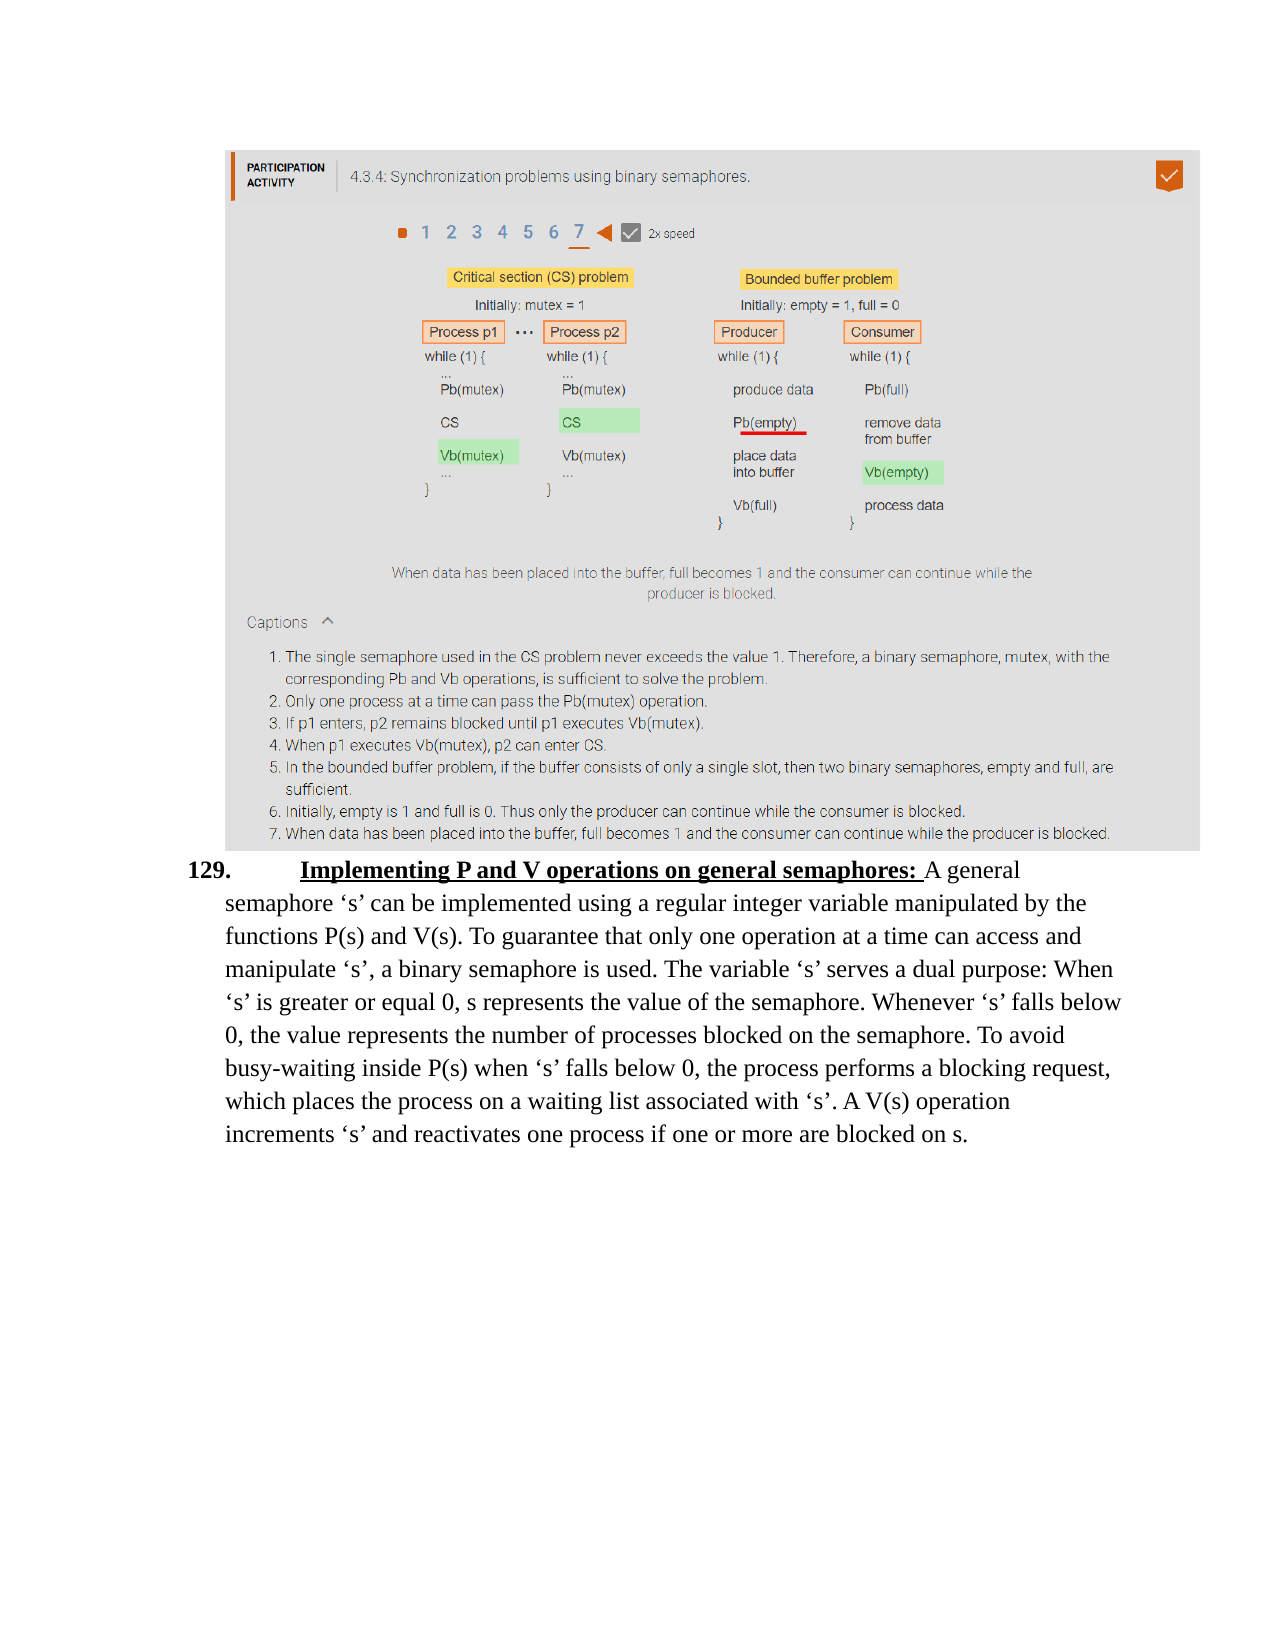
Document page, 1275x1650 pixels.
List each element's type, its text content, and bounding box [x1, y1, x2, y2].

picture [225, 150, 1200, 851]
list Implementing P and V operations on general semaphores: A general semaphore ‘s’ can be implemented using a regular integer variable manipulated by the functions P(s) and V(s). To guarantee that only one operation at a time can access and manipulate ‘s’, a binary semaphore is used. The variable ‘s’ serves a dual purpose: When ‘s’ is greater or equal 0, s represents the value of the semaphore. Whenever ‘s’ falls below 0, the value represents the number of processes blocked on the semaphore. To avoid busy-waiting inside P(s) when ‘s’ falls below 0, the process performs a blocking request, which places the process on a waiting list associated with ‘s’. A V(s) operation increments ‘s’ and reactivates one process if one or more are blocked on s. [187, 855, 1125, 1148]
